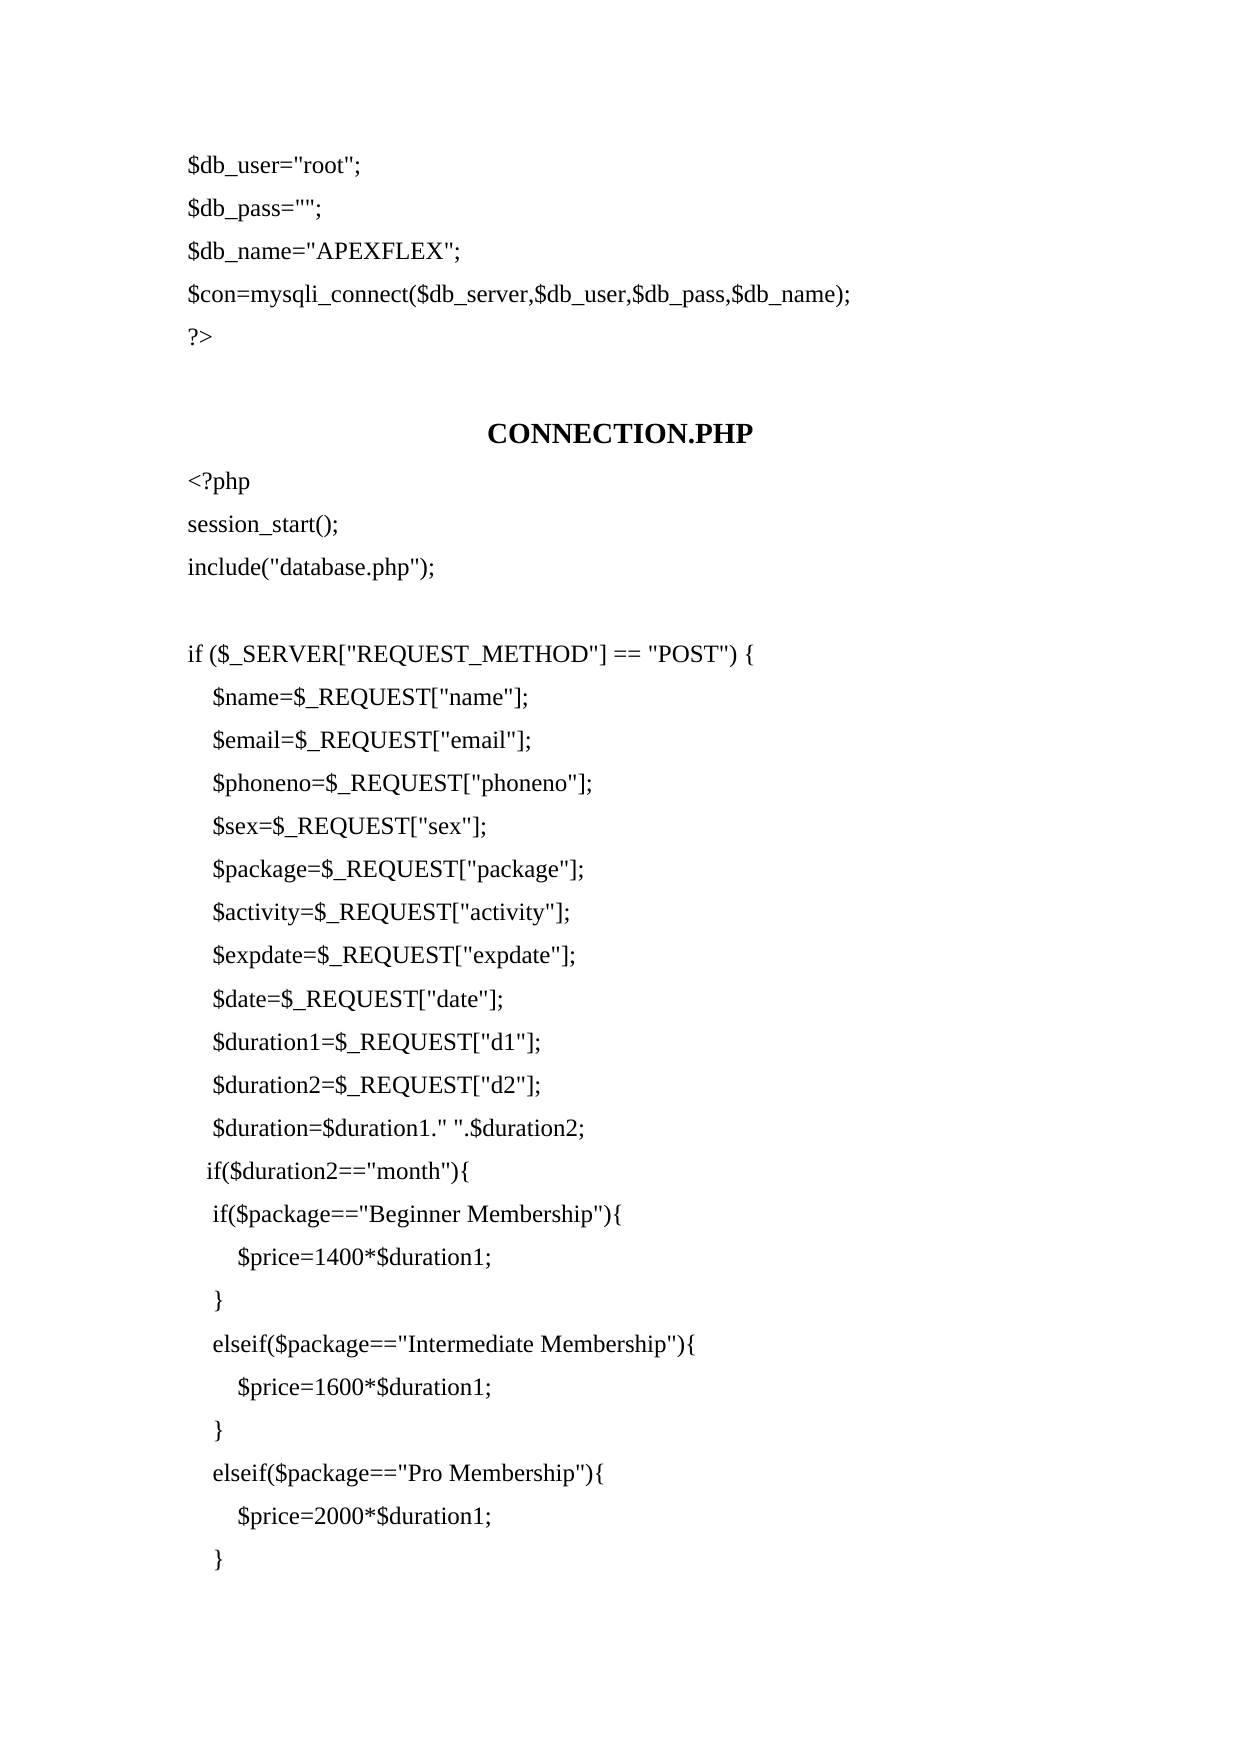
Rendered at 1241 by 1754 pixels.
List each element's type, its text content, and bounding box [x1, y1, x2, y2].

text $duration2=$_REQUEST["d2"]; [187, 1070, 1090, 1099]
text session_start(); [187, 509, 1090, 538]
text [187, 1329, 1090, 1357]
text $con=mysqli_connect($db_server,$db_user,$db_pass,$db_name); [187, 279, 1090, 308]
text $activity=$_REQUEST["activity"]; [187, 897, 1090, 926]
text elseif($package=="Pro Membership"){ [187, 1458, 1090, 1487]
text $phoneno=$_REQUEST["phoneno"]; [187, 768, 1090, 797]
text ?> [187, 322, 1090, 351]
text $sex=$_REQUEST["sex"]; [187, 811, 1090, 840]
text } [187, 1544, 1090, 1573]
text $price=2000*$duration1; [187, 1501, 1090, 1530]
text include("database.php"); [187, 552, 1090, 581]
text <?php [187, 466, 1090, 495]
text $price=1400*$duration1; [187, 1242, 1090, 1271]
text if($package=="Beginner Membership"){ [187, 1199, 1090, 1228]
text CONNECTION.PHP [150, 416, 1090, 449]
text $price=1600*$duration1; [187, 1372, 1090, 1401]
text $db_pass=""; [187, 193, 1090, 222]
text $name=$_REQUEST["name"]; [187, 682, 1090, 711]
text if ($_SERVER["REQUEST_METHOD"] == "POST") { [187, 639, 1090, 667]
text $db_user="root"; [187, 150, 1090, 179]
text $duration=$duration1." ".$duration2; [187, 1113, 1090, 1142]
text $db_name="APEXFLEX"; [187, 236, 1090, 265]
text } [187, 1286, 1090, 1314]
text if($duration2=="month"){ [187, 1156, 1090, 1185]
text $duration1=$_REQUEST["d1"]; [187, 1027, 1090, 1056]
text $expdate=$_REQUEST["expdate"]; [187, 941, 1090, 969]
text $email=$_REQUEST["email"]; [187, 725, 1090, 754]
text } [187, 1415, 1090, 1444]
text $date=$_REQUEST["date"]; [187, 984, 1090, 1012]
text $package=$_REQUEST["package"]; [187, 854, 1090, 883]
